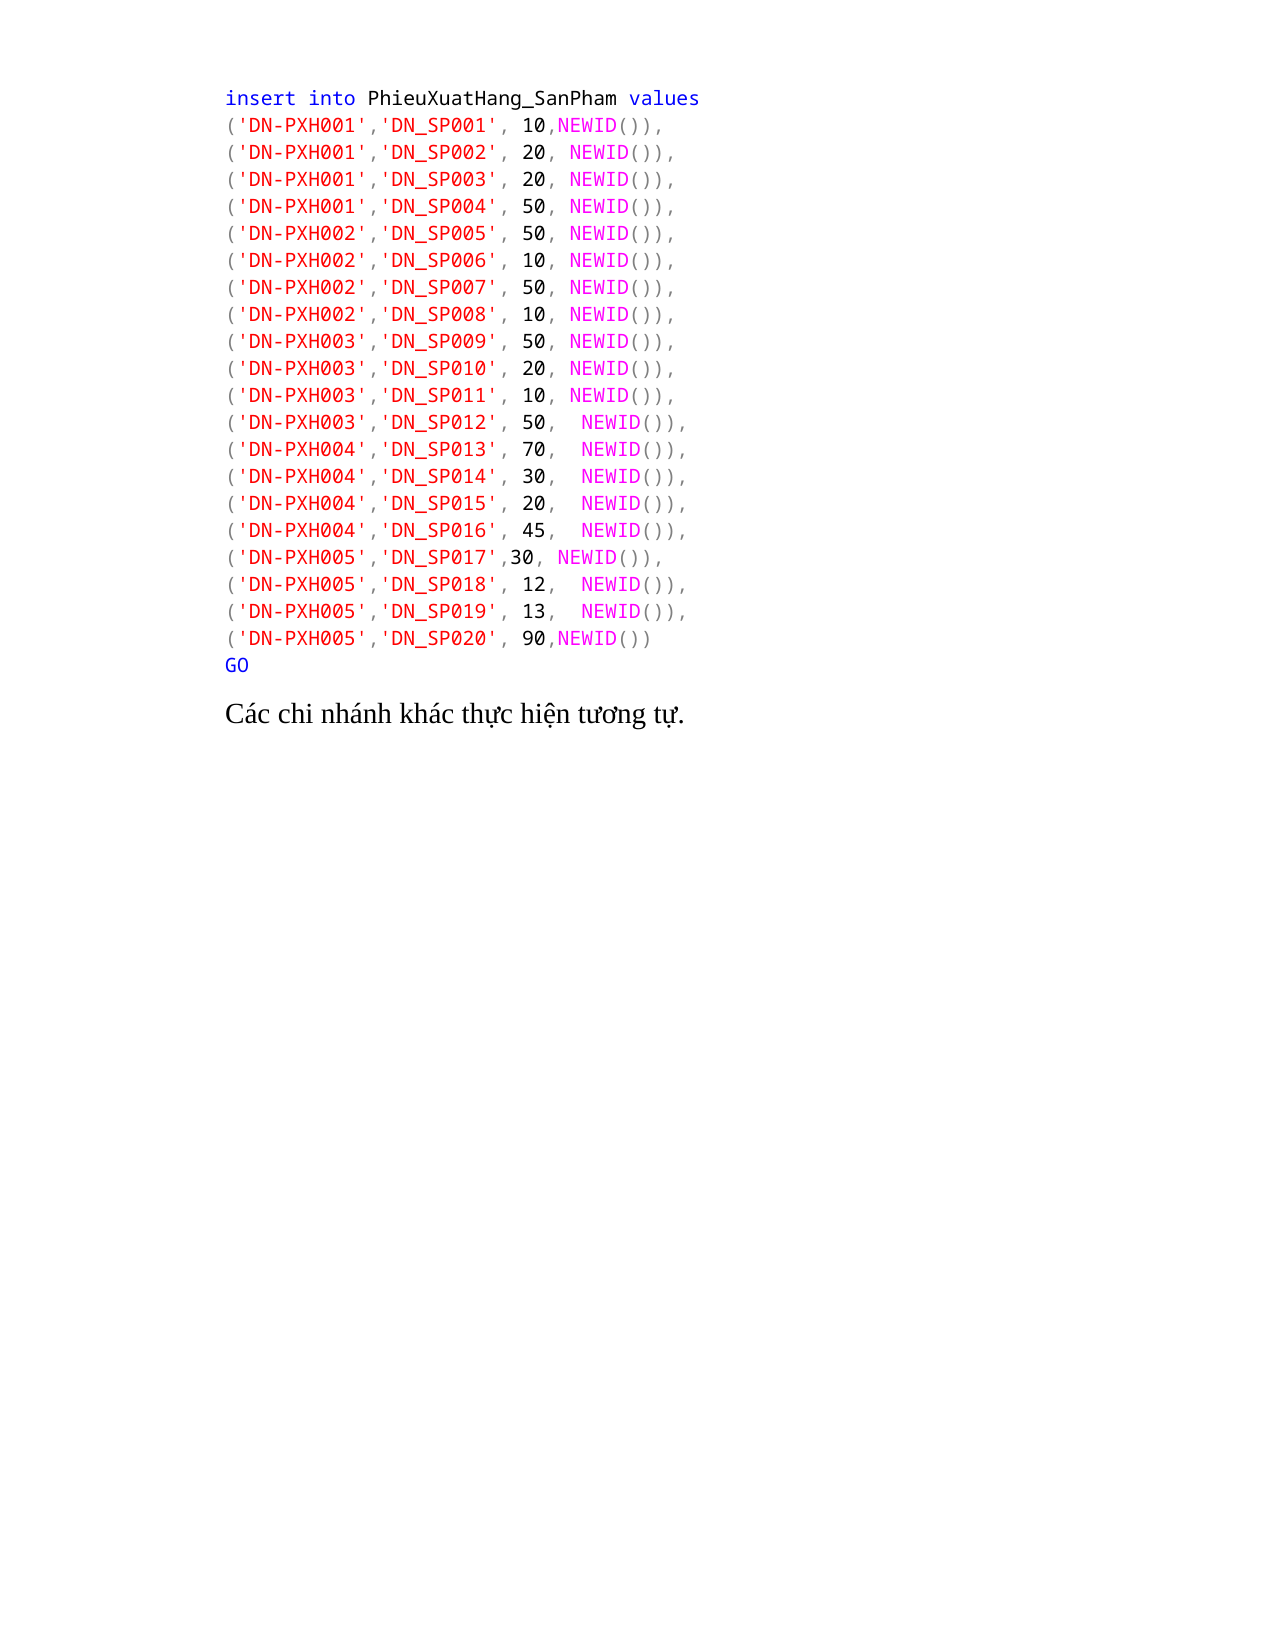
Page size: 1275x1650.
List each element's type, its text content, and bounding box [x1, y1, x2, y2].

text ('DN-PXH004','DN_SP016', 45, NEWID()), [225, 516, 1125, 543]
text Các chi nhánh khác thực hiện tương tự. [150, 697, 1125, 730]
text ('DN-PXH001','DN_SP004', 50, NEWID()), [225, 192, 1125, 219]
text ('DN-PXH003','DN_SP011', 10, NEWID()), [225, 381, 1125, 408]
text ('DN-PXH003','DN_SP012', 50, NEWID()), [225, 408, 1125, 435]
text ('DN-PXH002','DN_SP006', 10, NEWID()), [225, 246, 1125, 273]
text insert into PhieuXuatHang_SanPham values [225, 84, 1125, 111]
text ('DN-PXH001','DN_SP003', 20, NEWID()), [225, 165, 1125, 192]
text ('DN-PXH001','DN_SP001', 10,NEWID()), [225, 111, 1125, 138]
text ('DN-PXH005','DN_SP017',30, NEWID()), [225, 543, 1125, 570]
text ('DN-PXH003','DN_SP010', 20, NEWID()), [225, 354, 1125, 381]
text ('DN-PXH002','DN_SP005', 50, NEWID()), [225, 219, 1125, 246]
text ('DN-PXH004','DN_SP013', 70, NEWID()), [225, 435, 1125, 462]
text GO [225, 651, 1125, 678]
text ('DN-PXH004','DN_SP014', 30, NEWID()), [225, 462, 1125, 489]
text ('DN-PXH002','DN_SP008', 10, NEWID()), [225, 300, 1125, 327]
text ('DN-PXH002','DN_SP007', 50, NEWID()), [225, 273, 1125, 300]
text ('DN-PXH005','DN_SP020', 90,NEWID()) [225, 624, 1125, 651]
text ('DN-PXH005','DN_SP018', 12, NEWID()), [225, 570, 1125, 597]
text ('DN-PXH003','DN_SP009', 50, NEWID()), [225, 327, 1125, 354]
text ('DN-PXH004','DN_SP015', 20, NEWID()), [225, 489, 1125, 516]
text ('DN-PXH005','DN_SP019', 13, NEWID()), [225, 597, 1125, 624]
text ('DN-PXH001','DN_SP002', 20, NEWID()), [225, 138, 1125, 165]
